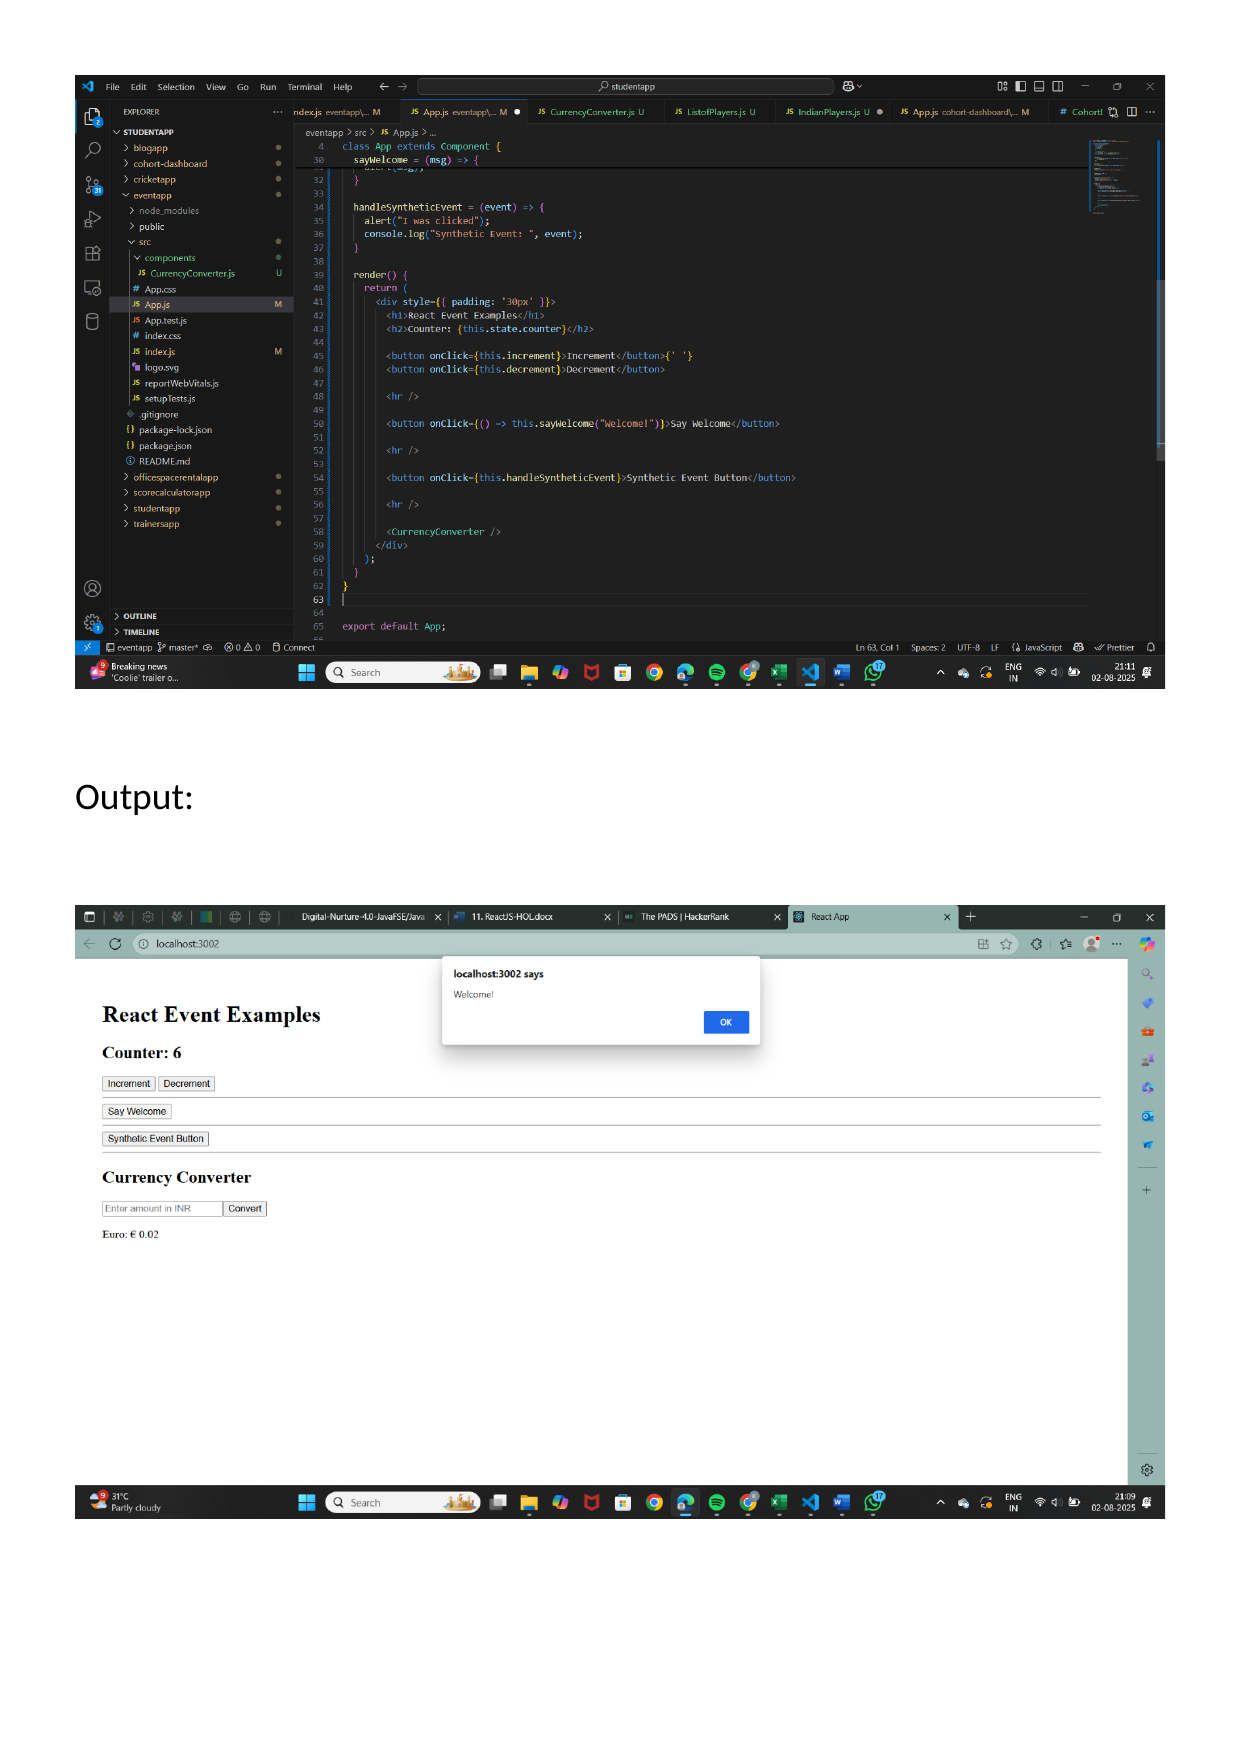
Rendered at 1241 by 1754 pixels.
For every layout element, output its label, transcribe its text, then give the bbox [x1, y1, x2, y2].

picture [75, 905, 1166, 1519]
picture [75, 75, 1166, 689]
text Output: [75, 773, 1165, 819]
